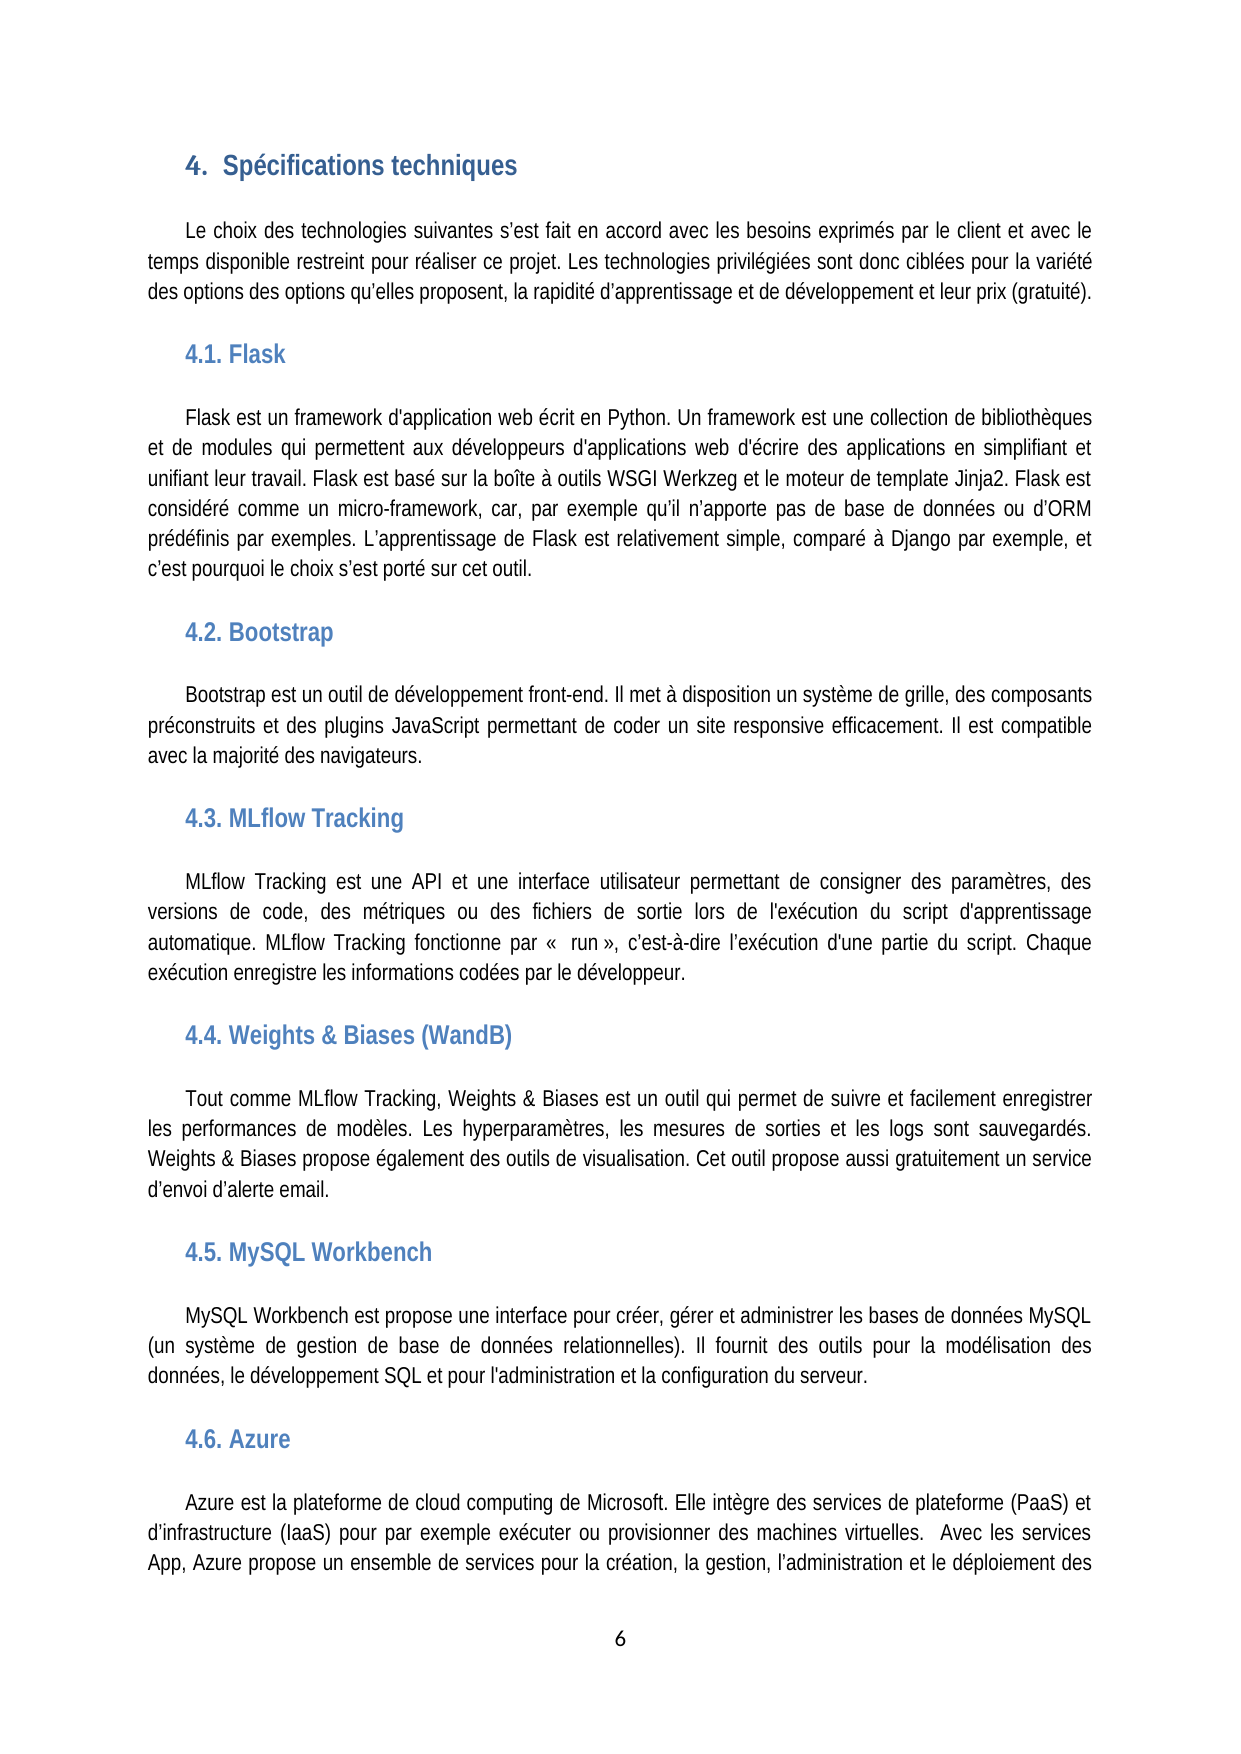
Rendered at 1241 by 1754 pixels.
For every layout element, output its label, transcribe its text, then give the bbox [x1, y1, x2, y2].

text Flask est un framework d'application web écrit en Python. Un framework est une collection de bibliothèques et de modules qui permettent aux développeurs d'applications web d'écrire des applications en simplifiant et unifiant leur travail. Flask est basé sur la boîte à outils WSGI Werkzeg et le moteur de template Jinja2. Flask est considéré comme un micro-framework, car, par exemple qu’il n’apporte pas de base de données ou d’ORM prédéfinis par exemples. L’apprentissage de Flask est relativement simple, comparé à Django par exemple, et c’est pourquoi le choix s’est porté sur cet outil. [148, 404, 1093, 582]
subtitle Bootstrap [185, 616, 1093, 647]
text MySQL Workbench est propose une interface pour créer, gérer et administrer les bases de données MySQL (un système de gestion de base de données relationnelles). Il fournit des outils pour la modélisation des données, le développement SQL et pour l'administration et la configuration du serveur. [148, 1302, 1093, 1389]
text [148, 1488, 1093, 1575]
text Bootstrap est un outil de développement front-end. Il met à disposition un système de grille, des composants préconstruits et des plugins JavaScript permettant de coder un site responsive efficacement. Il est compatible avec la majorité des navigateurs. [148, 681, 1093, 768]
text MLflow Tracking est une API et une interface utilisateur permettant de consigner des paramètres, des versions de code, des métriques ou des fichiers de sortie lors de l'exécution du script d'apprentissage automatique. MLflow Tracking fonctionne par « run », c’est-à-dire l’exécution d'une partie du script. Chaque exécution enregistre les informations codées par le développeur. [148, 868, 1093, 985]
subtitle Spécifications techniques [185, 148, 1093, 182]
subtitle Flask [185, 338, 1093, 369]
subtitle Weights & Biases (WandB) [185, 1019, 1093, 1050]
text Le choix des technologies suivantes s’est fait en accord avec les besoins exprimés par le client et avec le temps disponible restreint pour réaliser ce projet. Les technologies privilégiées sont donc ciblées pour la variété des options des options qu’elles proposent, la rapidité d’apprentissage et de développement et leur prix (gratuité). [148, 217, 1093, 304]
subtitle MLflow Tracking [185, 802, 1093, 833]
text Tout comme MLflow Tracking, Weights & Biases est un outil qui permet de suivre et facilement enregistrer les performances de modèles. Les hyperparamètres, les mesures de sorties et les logs sont sauvegardés. Weights & Biases propose également des outils de visualisation. Cet outil propose aussi gratuitement un service d’envoi d’alerte email. [148, 1085, 1093, 1202]
subtitle MySQL Workbench [185, 1236, 1093, 1267]
subtitle Azure [185, 1423, 1093, 1454]
